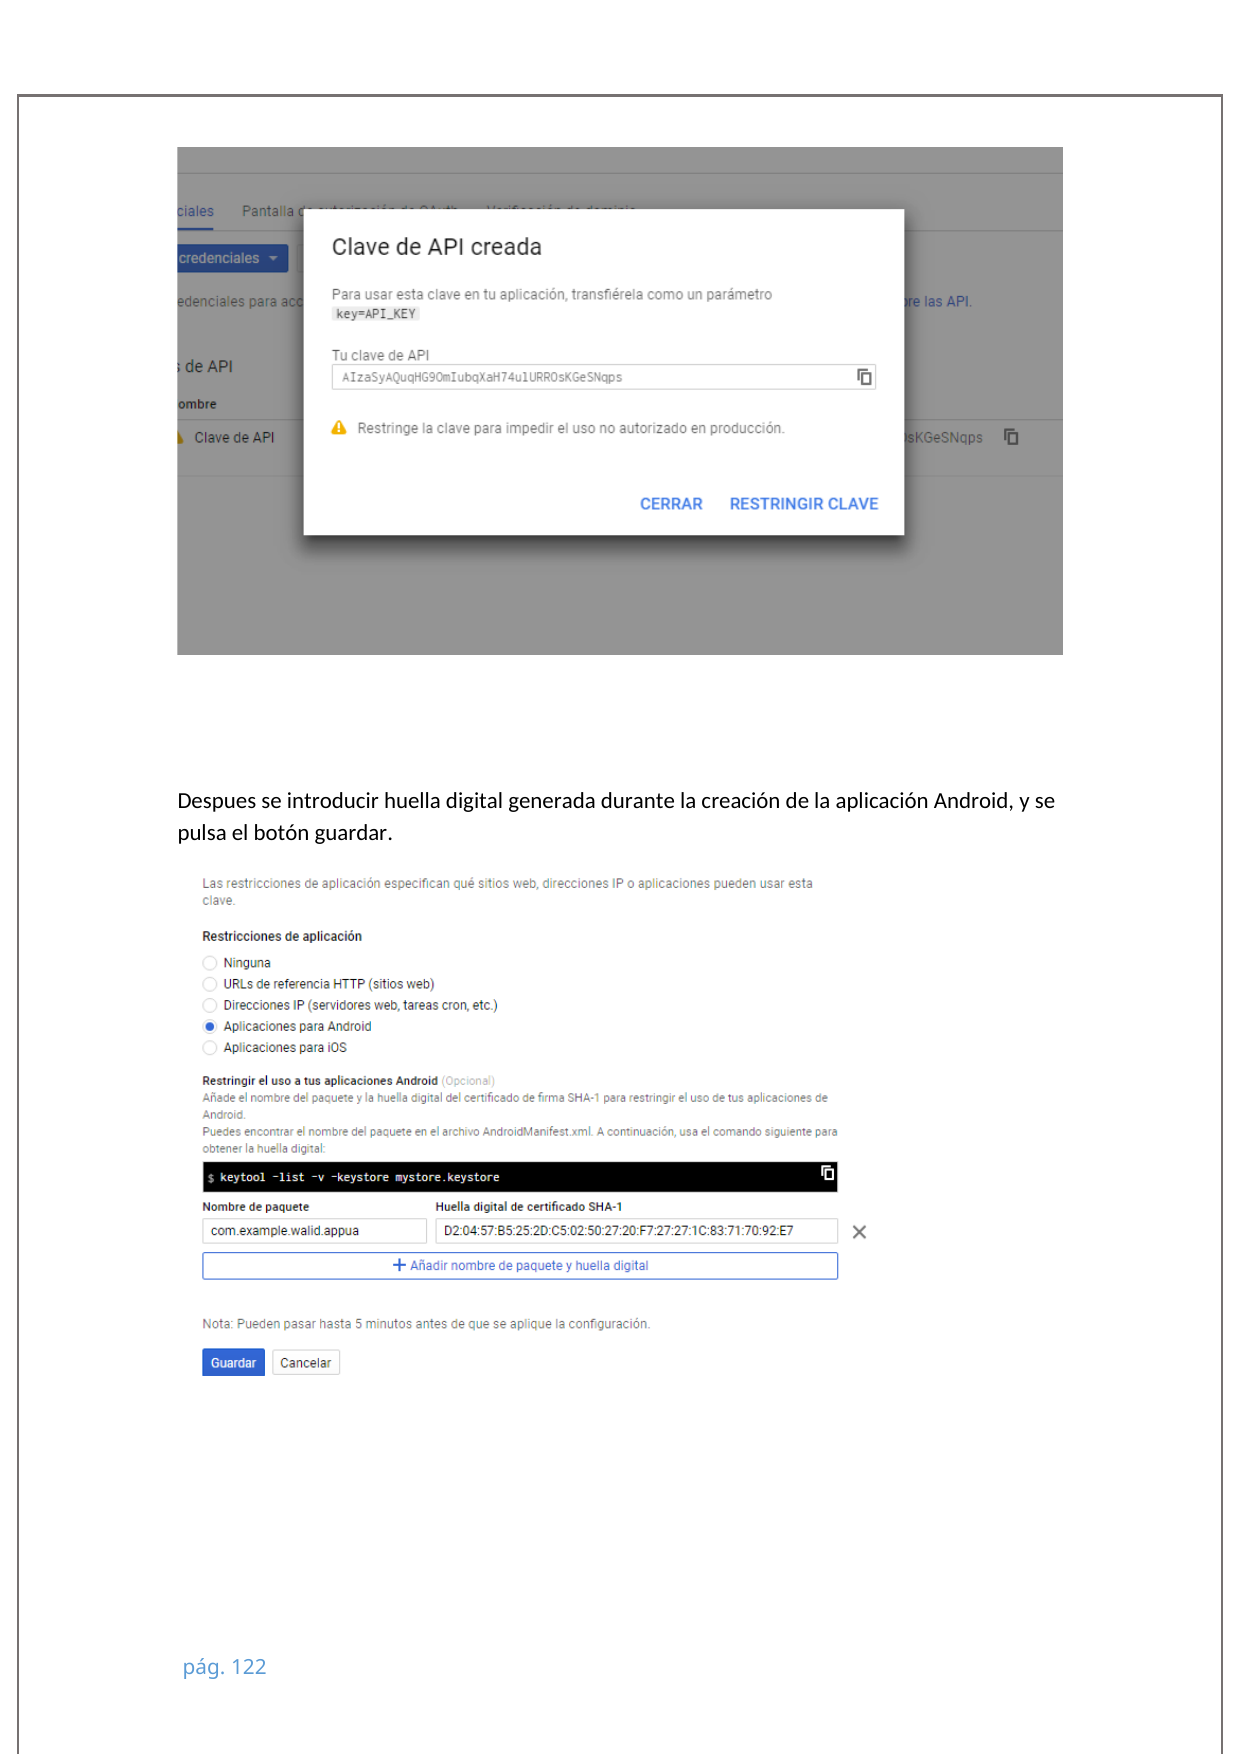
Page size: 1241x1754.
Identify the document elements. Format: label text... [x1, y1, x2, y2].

picture [177, 147, 1063, 655]
picture [177, 871, 1063, 1376]
text Despues se introducir huella digital generada durante la creación de la aplicación Android, y se pulsa el botón guardar. [177, 786, 1063, 846]
